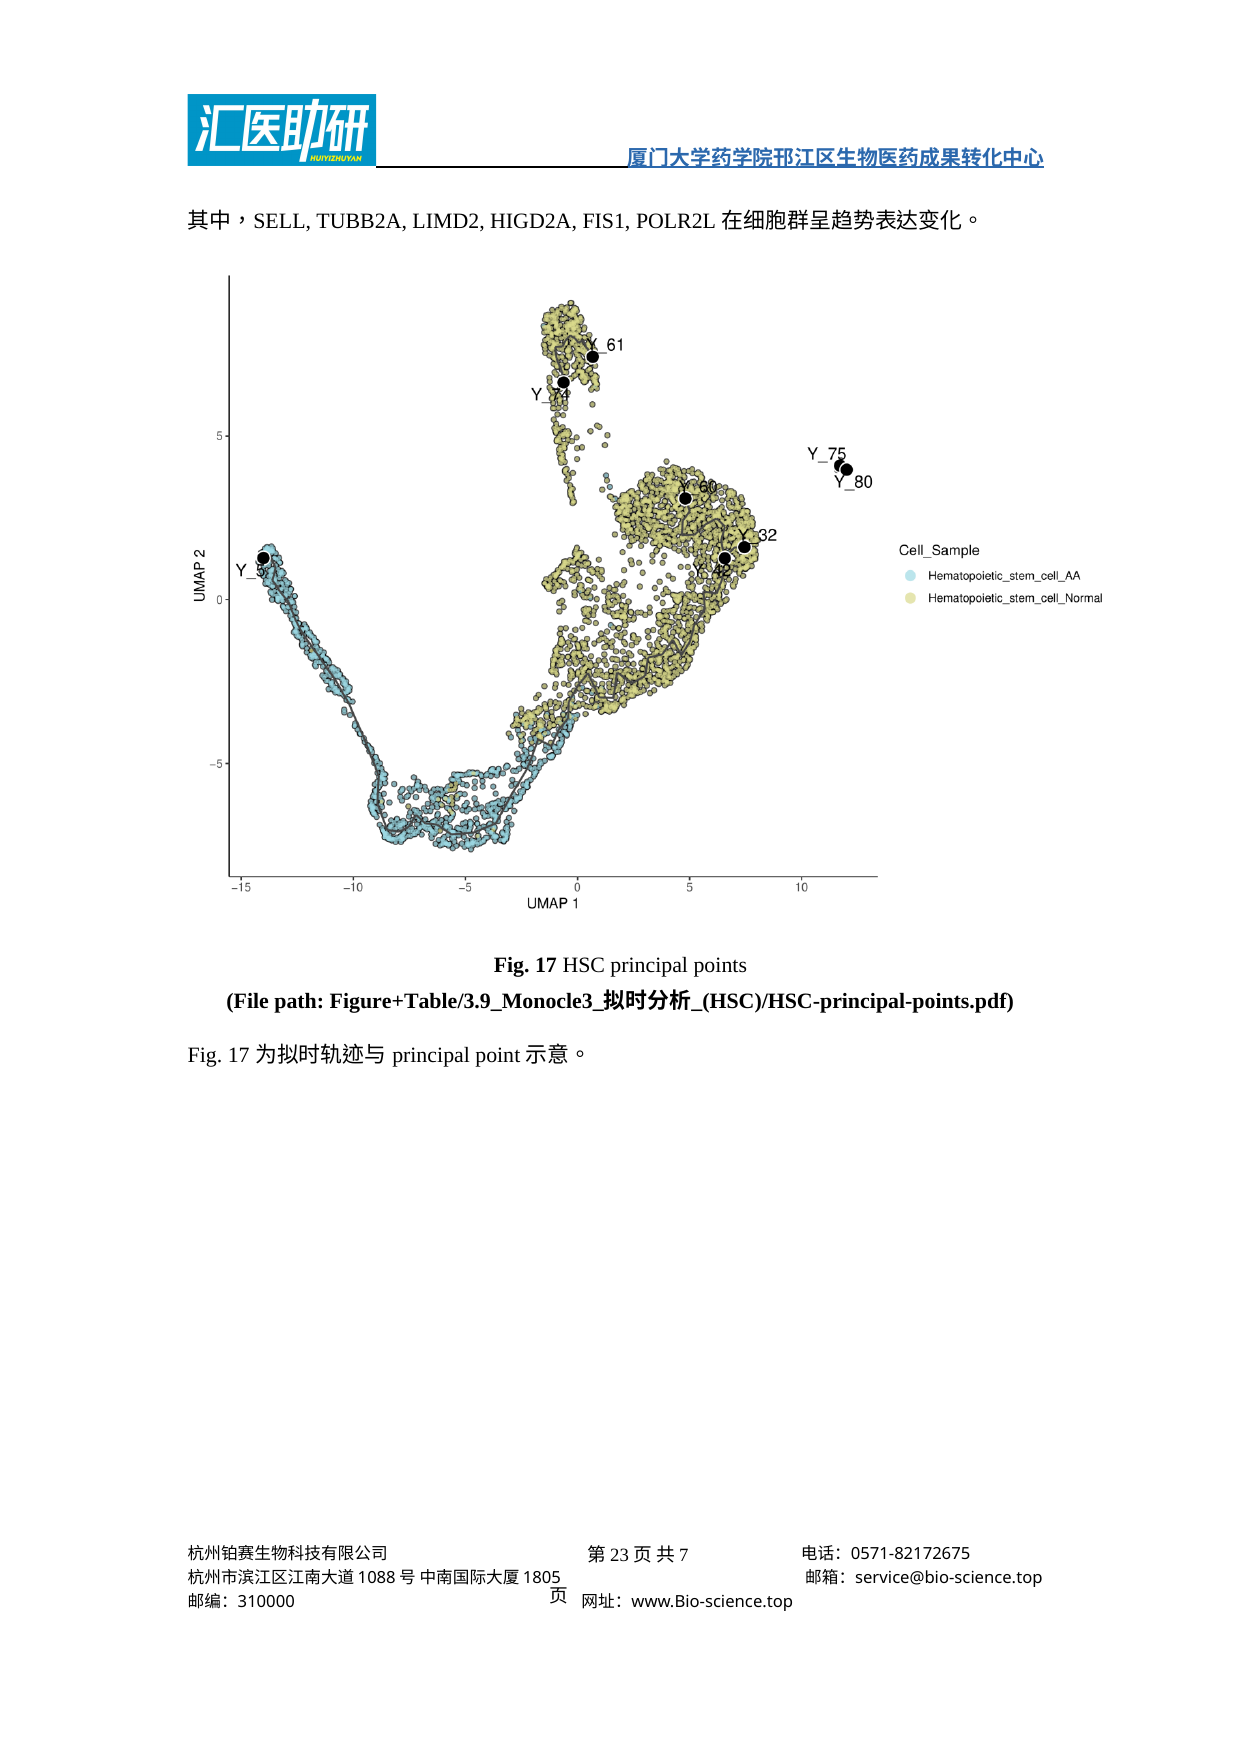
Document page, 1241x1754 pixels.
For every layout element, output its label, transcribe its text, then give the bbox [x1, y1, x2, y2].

text 其中，SELL, TUBB2A, LIMD2, HIGD2A, FIS1, POLR2L 在细胞群呈趋势表达变化。 [187, 205, 1053, 234]
picture [187, 268, 1118, 919]
text Fig. 17 为拟时轨迹与 principal point 示意。 [187, 1039, 1053, 1069]
picture [282, 99, 327, 161]
text Fig. 17 HSC principal points [187, 952, 1053, 978]
picture [327, 106, 368, 150]
picture [243, 106, 284, 150]
picture [201, 118, 208, 127]
picture [204, 106, 210, 114]
picture [210, 106, 243, 150]
text (File path: Figure+Table/3.9_Monocle3_拟时分析_(HSC)/HSC-principal-points.pdf) [187, 985, 1053, 1015]
picture [196, 131, 208, 150]
